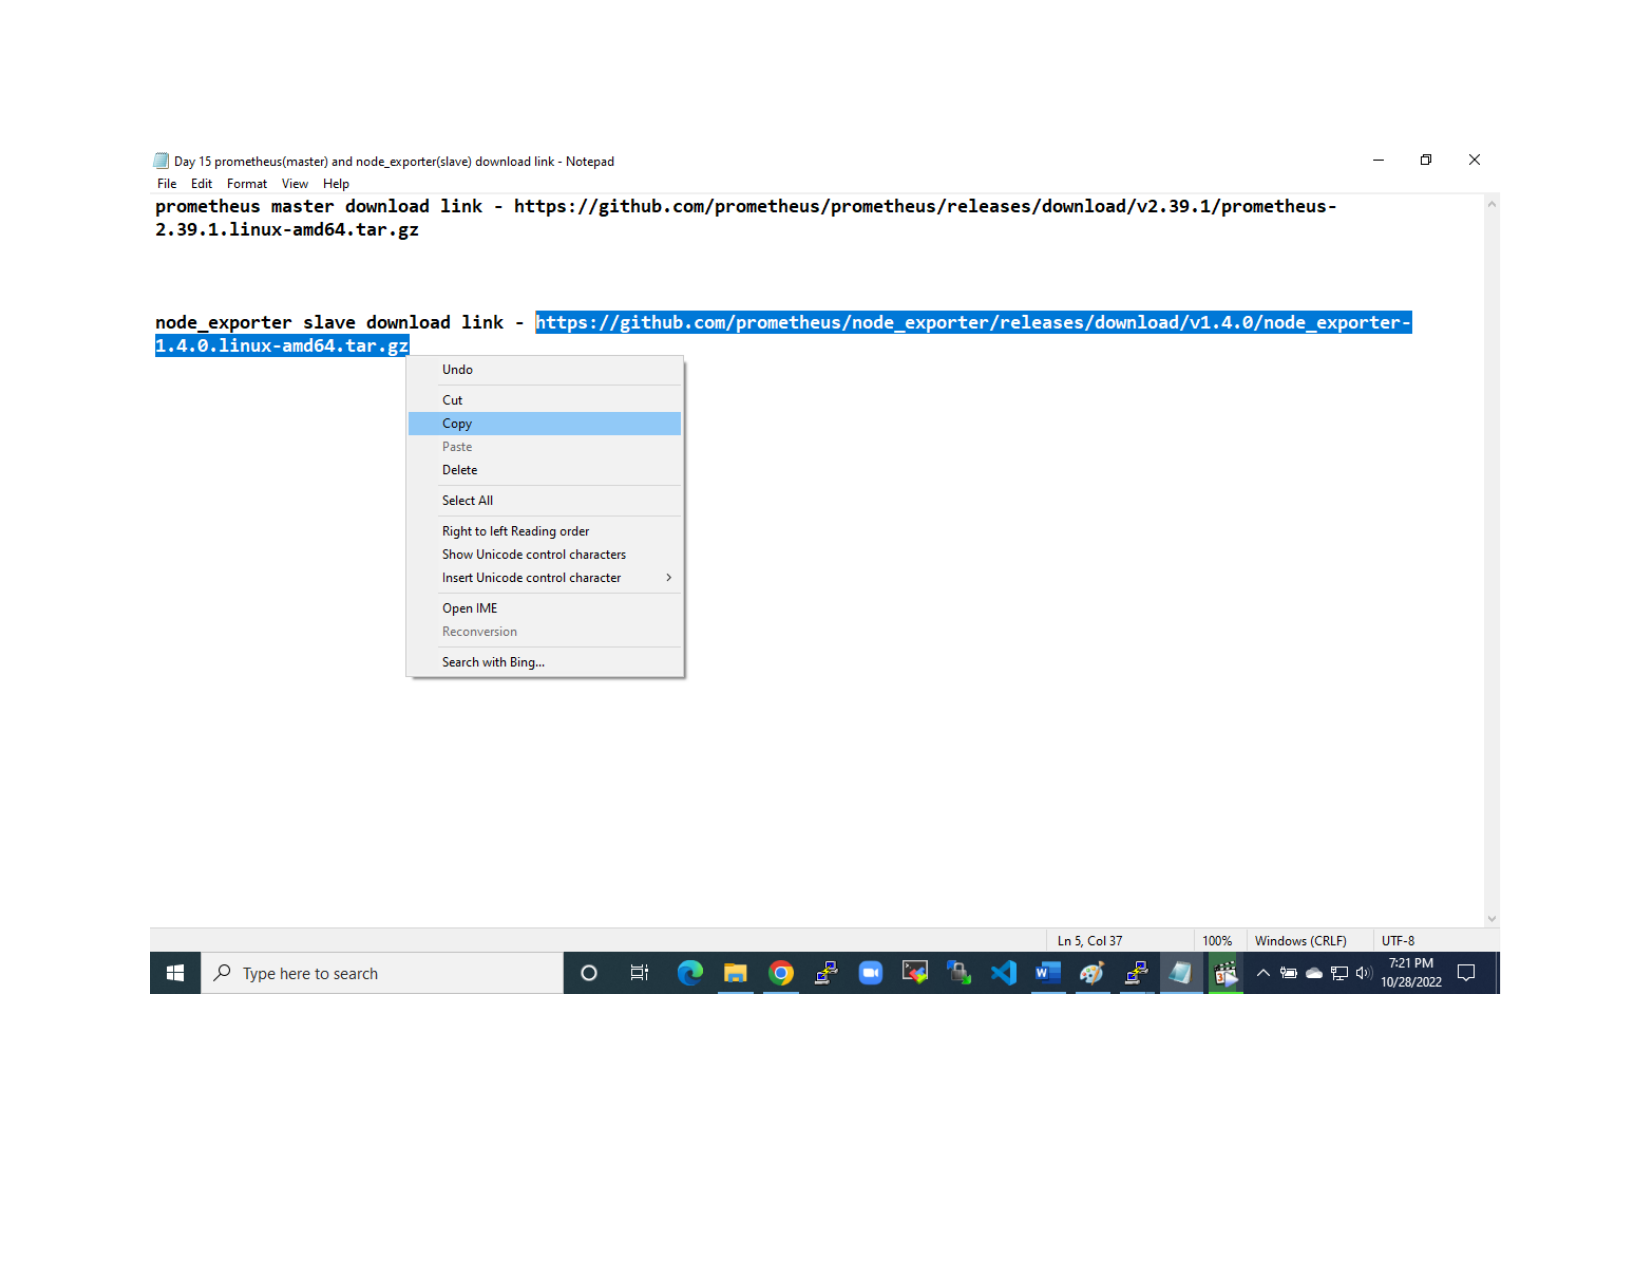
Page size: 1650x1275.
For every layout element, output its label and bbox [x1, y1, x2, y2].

picture [150, 150, 1500, 994]
